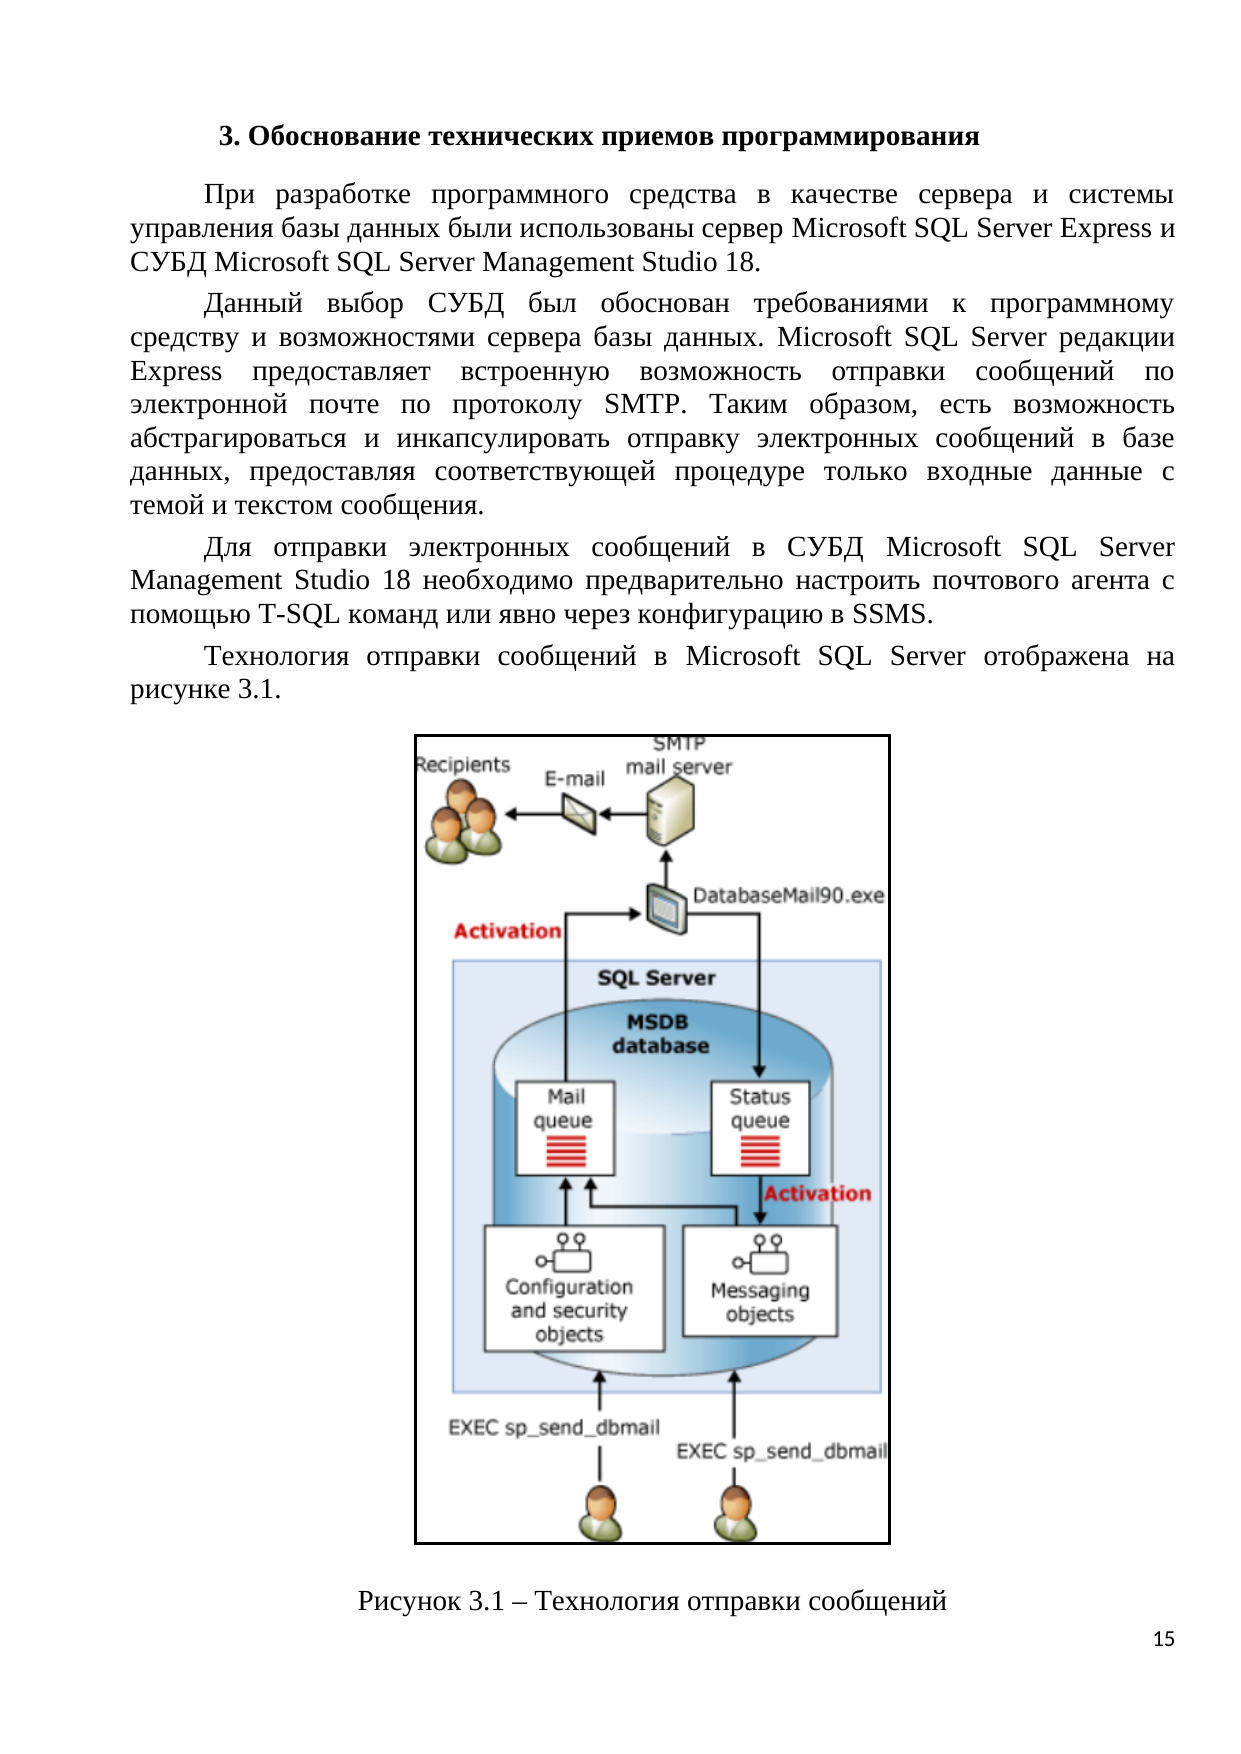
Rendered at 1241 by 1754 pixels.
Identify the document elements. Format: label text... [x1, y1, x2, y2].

text Рисунок 3.1 – Технология отправки сообщений [130, 1583, 1175, 1616]
text Технология отправки сообщений в Microsoft SQL Server отображена на рисунке 3.1. [130, 638, 1175, 705]
picture [417, 737, 888, 1542]
text Для отправки электронных сообщений в СУБД Microsoft SQL Server Management Studio 18 необходимо предварительно настроить почтового агента с помощью T-SQL команд или явно через конфигурацию в SSMS. [130, 529, 1175, 629]
subtitle Обоснование технических приемов программирования [130, 118, 1175, 152]
text Данный выбор СУБД был обоснован требованиями к программному средству и возможностями сервера базы данных. Microsoft SQL Server редакции Express предоставляет встроенную возможность отправки сообщений по электронной почте по протоколу SMTP. Таким образом, есть возможность абстрагироваться и инкапсулировать отправку электронных сообщений в базе данных, предоставляя соответствующей процедуре только входные данные с темой и текстом сообщения. [130, 286, 1175, 520]
text При разработке программного средства в качестве сервера и системы управления базы данных были использованы сервер Microsoft SQL Server Express и СУБД Microsoft SQL Server Management Studio 18. [130, 177, 1175, 277]
